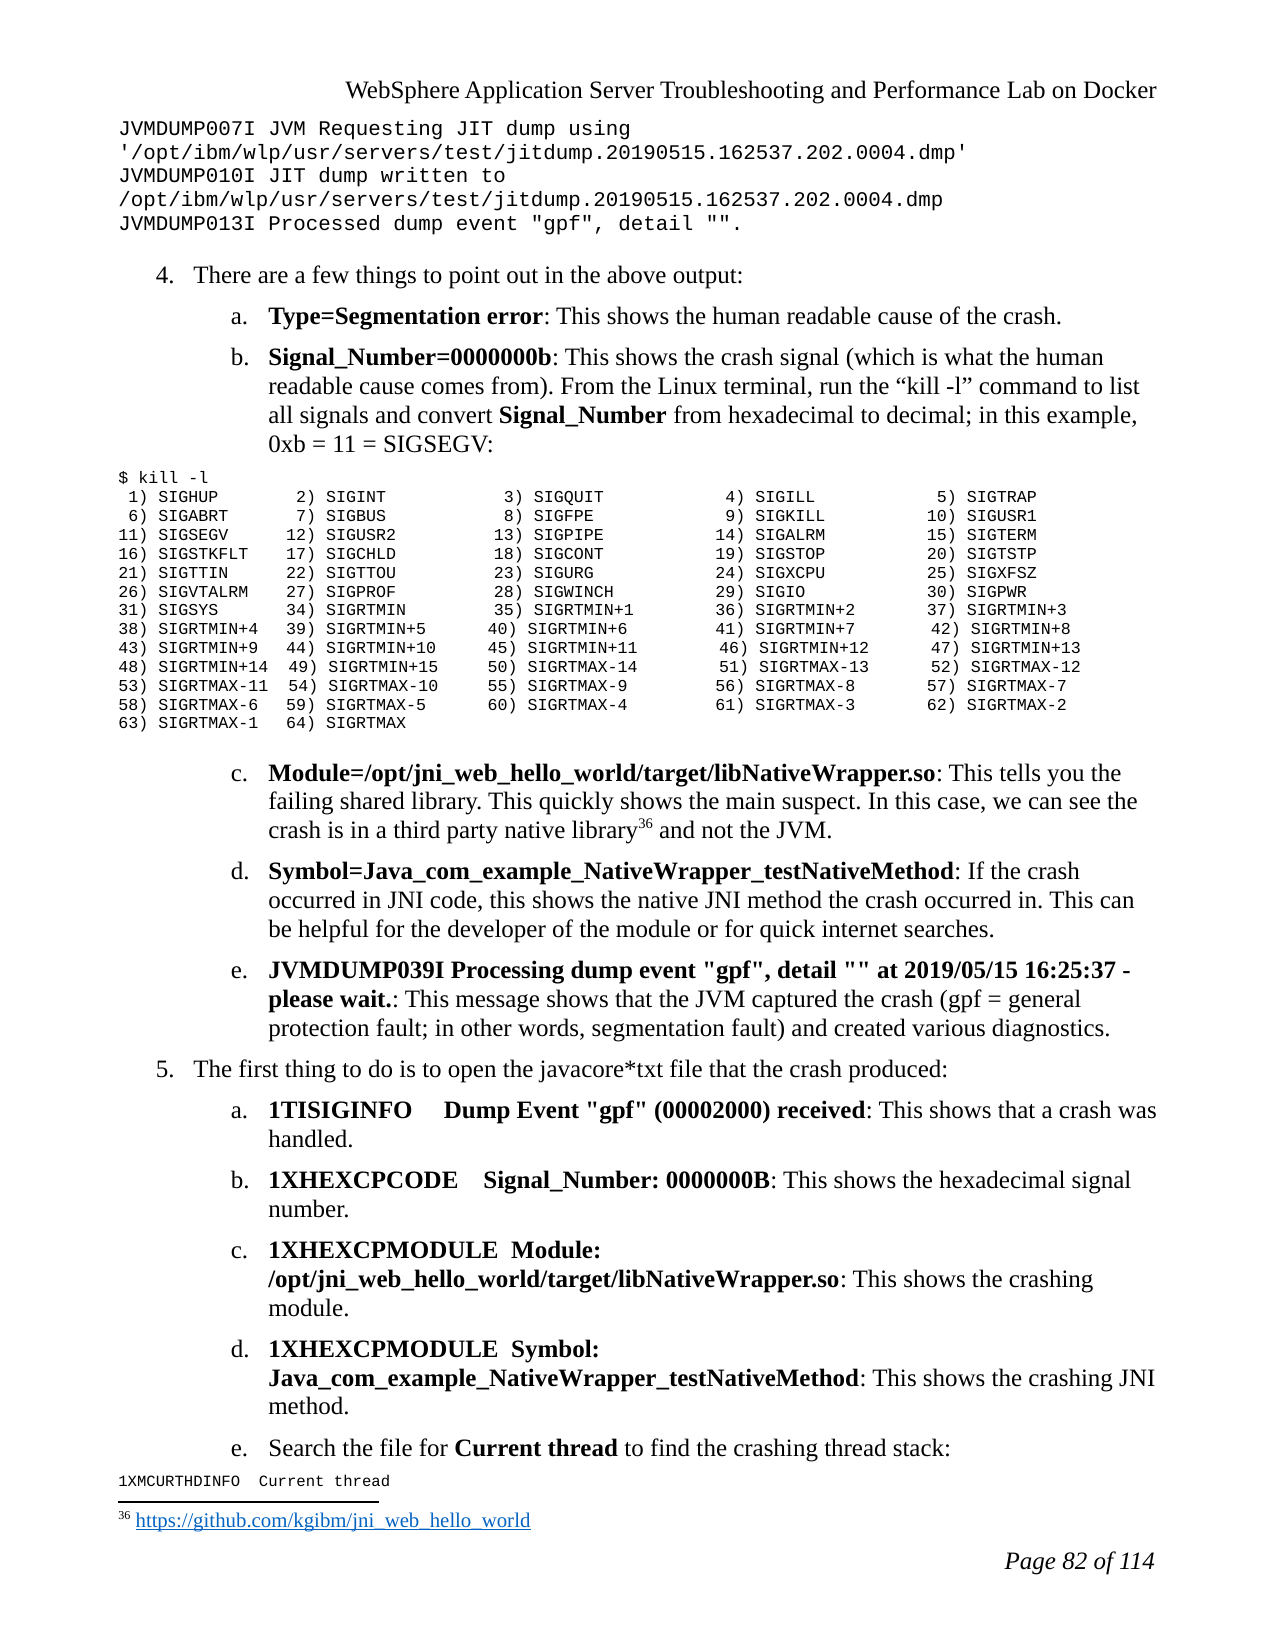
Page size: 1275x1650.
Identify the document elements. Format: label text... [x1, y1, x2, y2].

list Module=/opt/jni_web_hello_world/target/libNativeWrapper.so: This tells you the failing shared library. This quickly shows the main suspect. In this case, we can see the crash is in a third party native library and not the JVM. [231, 758, 1157, 844]
text JVMDUMP007I JVM Requesting JIT dump using '/opt/ibm/wlp/usr/servers/test/jitdump.20190515.162537.202.0004.dmp' [118, 118, 1157, 165]
text JVMDUMP013I Processed dump event "gpf", detail "". [118, 213, 1157, 260]
text 6) SIGABRT 7) SIGBUS 8) SIGFPE 9) SIGKILL 10) SIGUSR1 [118, 508, 1157, 527]
text 26) SIGVTALRM 27) SIGPROF 28) SIGWINCH 29) SIGIO 30) SIGPWR [118, 583, 1157, 602]
text 58) SIGRTMAX-6 59) SIGRTMAX-5 60) SIGRTMAX-4 61) SIGRTMAX-3 62) SIGRTMAX-2 [118, 696, 1157, 715]
text 38) SIGRTMIN+4 39) SIGRTMIN+5 40) SIGRTMIN+6 41) SIGRTMIN+7 42) SIGRTMIN+8 [118, 621, 1157, 640]
text 16) SIGSTKFLT 17) SIGCHLD 18) SIGCONT 19) SIGSTOP 20) SIGTSTP [118, 545, 1157, 564]
text 21) SIGTTIN 22) SIGTTOU 23) SIGURG 24) SIGXCPU 25) SIGXFSZ [118, 564, 1157, 583]
list JVMDUMP039I Processing dump event "gpf", detail "" at 2019/05/15 16:25:37 - please wait.: This message shows that the JVM captured the crash (gpf = general protection fault; in other words, segmentation fault) and created various diagnostics. [231, 955, 1157, 1041]
list Symbol=Java_com_example_NativeWrapper_testNativeMethod: If the crash occurred in JNI code, this shows the native JNI method the crash occurred in. This can be helpful for the developer of the module or for quick internet searches. [231, 856, 1157, 943]
list Type=Segmentation error: This shows the human readable cause of the crash. [231, 301, 1157, 330]
text 63) SIGRTMAX-1 64) SIGRTMAX [118, 715, 1157, 758]
list Search the file for Current thread to find the crashing thread stack: [231, 1433, 1157, 1461]
list 1XHEXCPMODULE Module: /opt/jni_web_hello_world/target/libNativeWrapper.so: This shows the crashing module. [231, 1235, 1157, 1321]
text 11) SIGSEGV 12) SIGUSR2 13) SIGPIPE 14) SIGALRM 15) SIGTERM [118, 527, 1157, 545]
text 31) SIGSYS 34) SIGRTMIN 35) SIGRTMIN+1 36) SIGRTMIN+2 37) SIGRTMIN+3 [118, 602, 1157, 621]
list The first thing to do is to open the javacore*txt file that the crash produced: [156, 1054, 1157, 1083]
text 48) SIGRTMIN+14 49) SIGRTMIN+15 50) SIGRTMAX-14 51) SIGRTMAX-13 52) SIGRTMAX-12 [118, 658, 1157, 677]
text 1) SIGHUP 2) SIGINT 3) SIGQUIT 4) SIGILL 5) SIGTRAP [118, 489, 1157, 508]
text $ kill -l [118, 470, 1157, 489]
text 53) SIGRTMAX-11 54) SIGRTMAX-10 55) SIGRTMAX-9 56) SIGRTMAX-8 57) SIGRTMAX-7 [118, 677, 1157, 696]
list 1XHEXCPCODE Signal_Number: 0000000B: This shows the hexadecimal signal number. [231, 1165, 1157, 1223]
text 1XMCURTHDINFO Current thread [118, 1474, 1157, 1492]
text 43) SIGRTMIN+9 44) SIGRTMIN+10 45) SIGRTMIN+11 46) SIGRTMIN+12 47) SIGRTMIN+13 [118, 640, 1157, 658]
list 1XHEXCPMODULE Symbol: Java_com_example_NativeWrapper_testNativeMethod: This shows the crashing JNI method. [231, 1334, 1157, 1420]
list There are a few things to point out in the above output: [156, 260, 1157, 289]
list 1TISIGINFO Dump Event "gpf" (00002000) received: This shows that a crash was handled. [231, 1095, 1157, 1153]
text JVMDUMP010I JIT dump written to /opt/ibm/wlp/usr/servers/test/jitdump.20190515.162537.202.0004.dmp [118, 165, 1157, 213]
list Signal_Number=0000000b: This shows the crash signal (which is what the human readable cause comes from). From the Linux terminal, run the “kill -l” command to list all signals and convert Signal_Number from hexadecimal to decimal; in this example, 0xb = 11 = SIGSEGV: [231, 342, 1157, 457]
